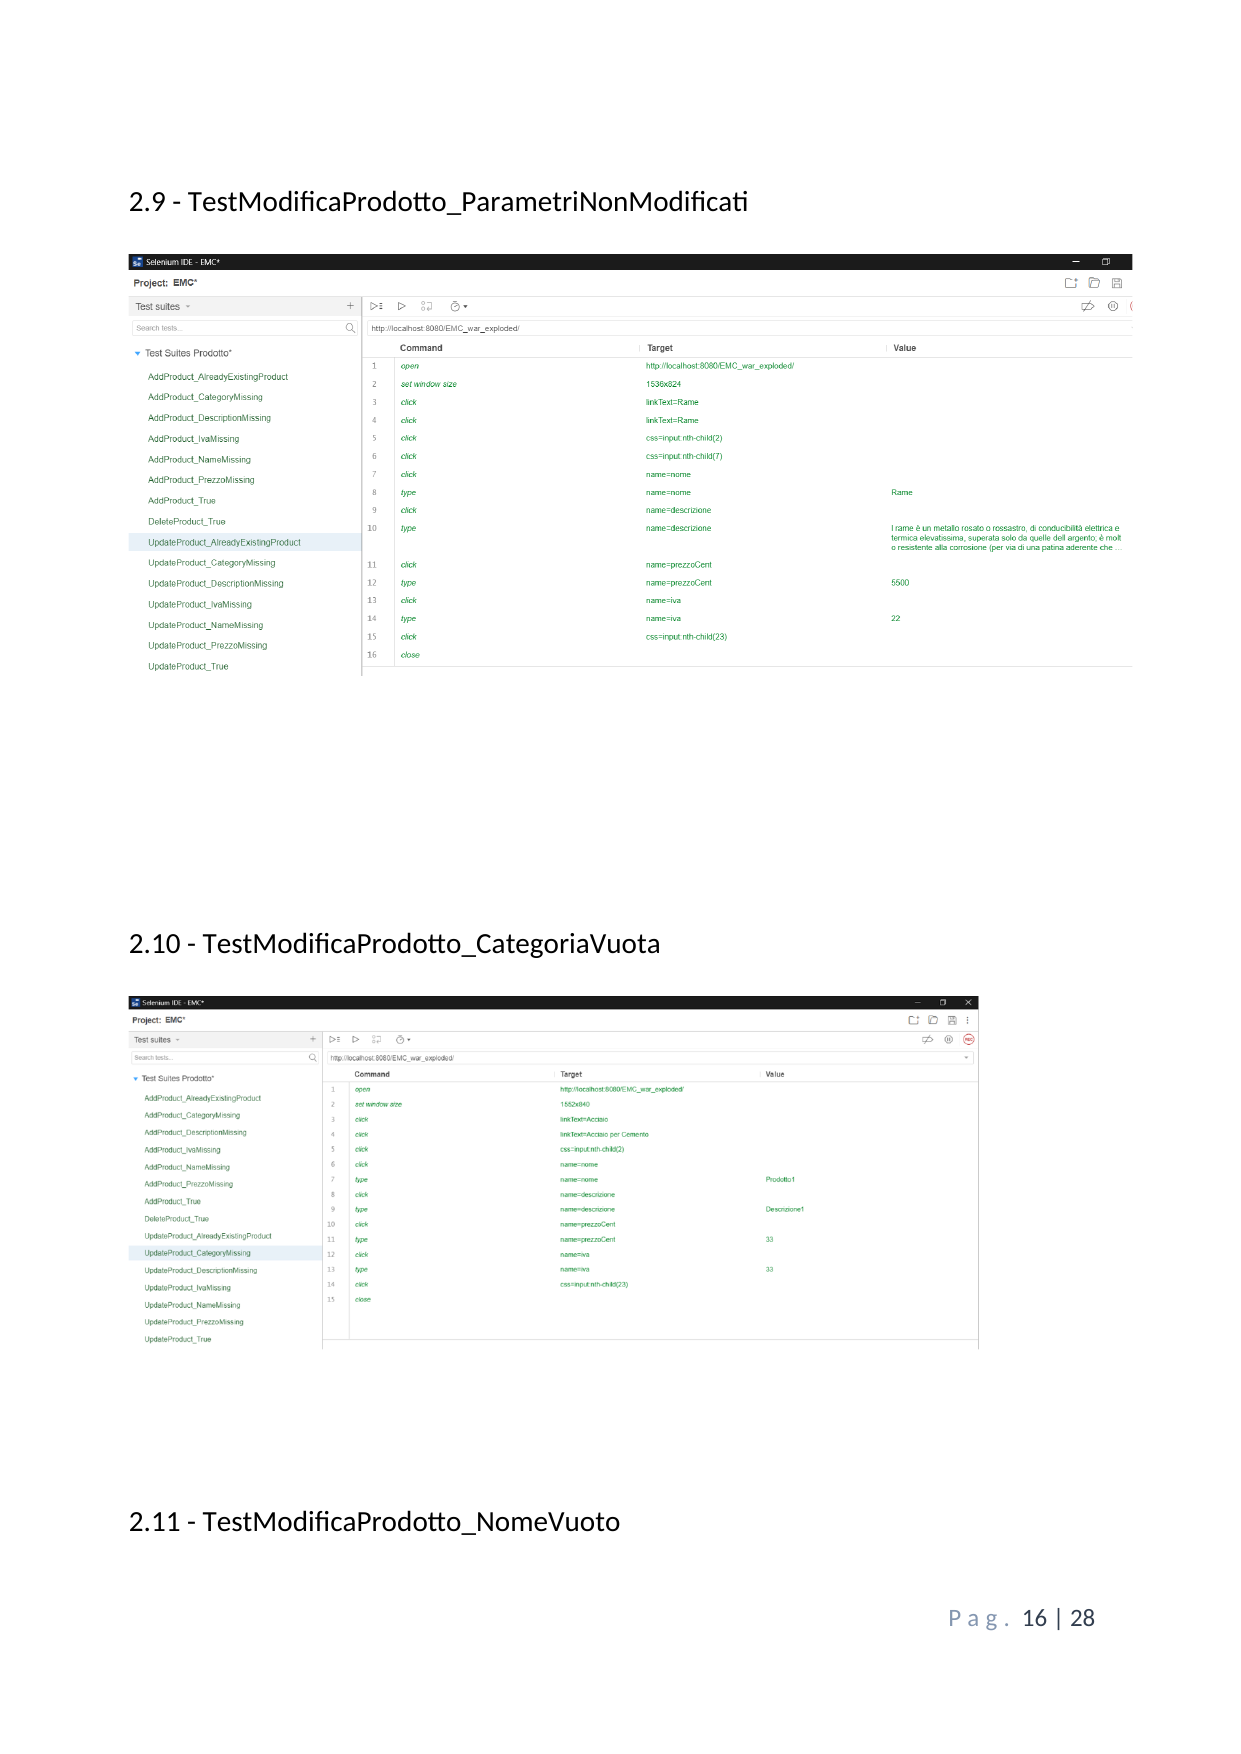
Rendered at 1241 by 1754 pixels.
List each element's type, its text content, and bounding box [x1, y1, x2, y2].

picture [128, 996, 1133, 1432]
text 2.9 - TestModificaProdotto_ParametriNonModificati [129, 183, 1122, 219]
text 2.11 - TestModificaProdotto_NomeVuoto [129, 1503, 1122, 1538]
text 2.10 - TestModificaProdotto_CategoriaVuota [129, 925, 1122, 961]
picture [128, 254, 1133, 676]
